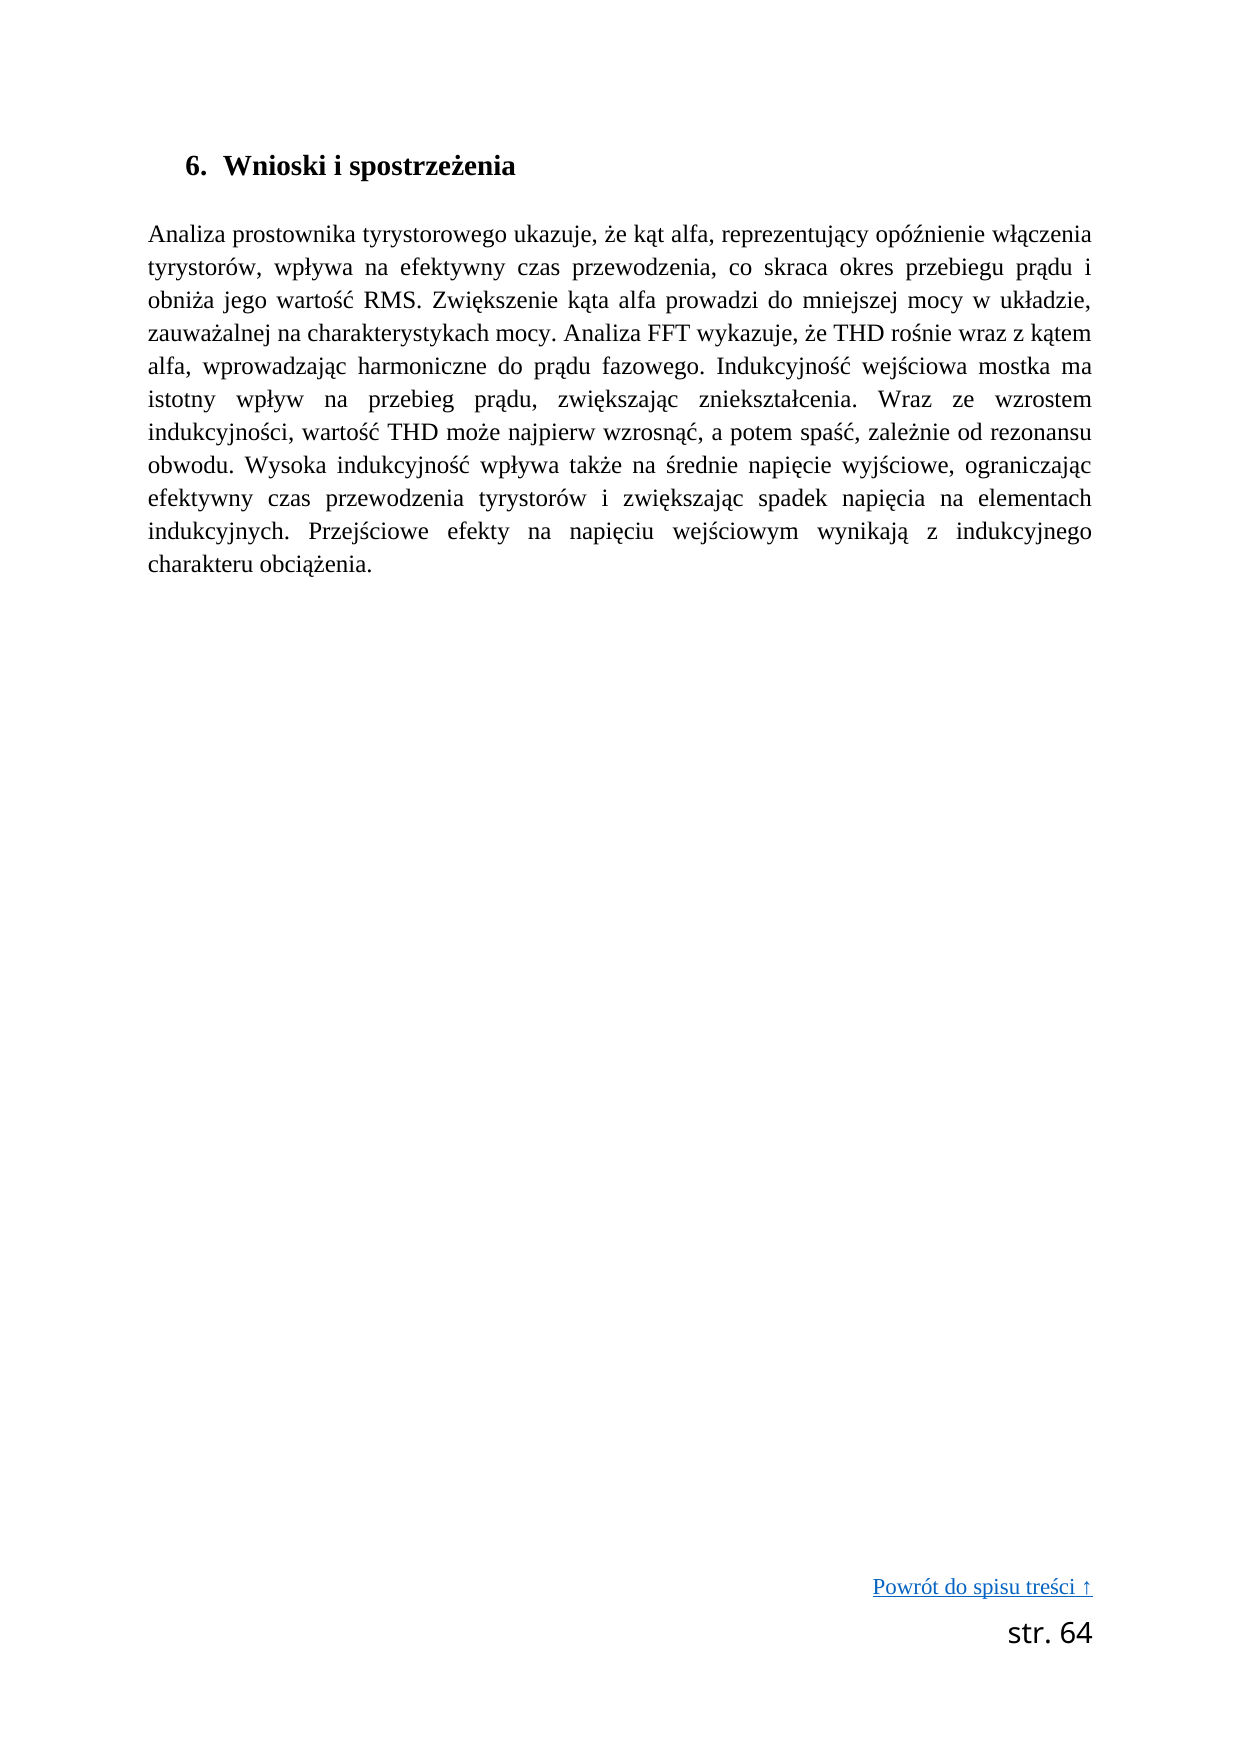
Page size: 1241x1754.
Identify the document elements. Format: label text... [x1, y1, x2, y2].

list Wnioski i spostrzeżenia [185, 148, 1093, 181]
text Powrót do spisu treści ↑ [148, 1573, 1093, 1599]
text Analiza prostownika tyrystorowego ukazuje, że kąt alfa, reprezentujący opóźnienie włączenia tyrystorów, wpływa na efektywny czas przewodzenia, co skraca okres przebiegu prądu i obniża jego wartość RMS. Zwiększenie kąta alfa prowadzi do mniejszej mocy w układzie, zauważalnej na charakterystykach mocy. Analiza FFT wykazuje, że THD rośnie wraz z kątem alfa, wprowadzając harmoniczne do prądu fazowego. Indukcyjność wejściowa mostka ma istotny wpływ na przebieg prądu, zwiększając zniekształcenia. Wraz ze wzrostem indukcyjności, wartość THD może najpierw wzrosnąć, a potem spaść, zależnie od rezonansu obwodu. Wysoka indukcyjność wpływa także na średnie napięcie wyjściowe, ograniczając efektywny czas przewodzenia tyrystorów i zwiększając spadek napięcia na elementach indukcyjnych. Przejściowe efekty na napięciu wejściowym wynikają z indukcyjnego charakteru obciążenia. [148, 219, 1093, 578]
